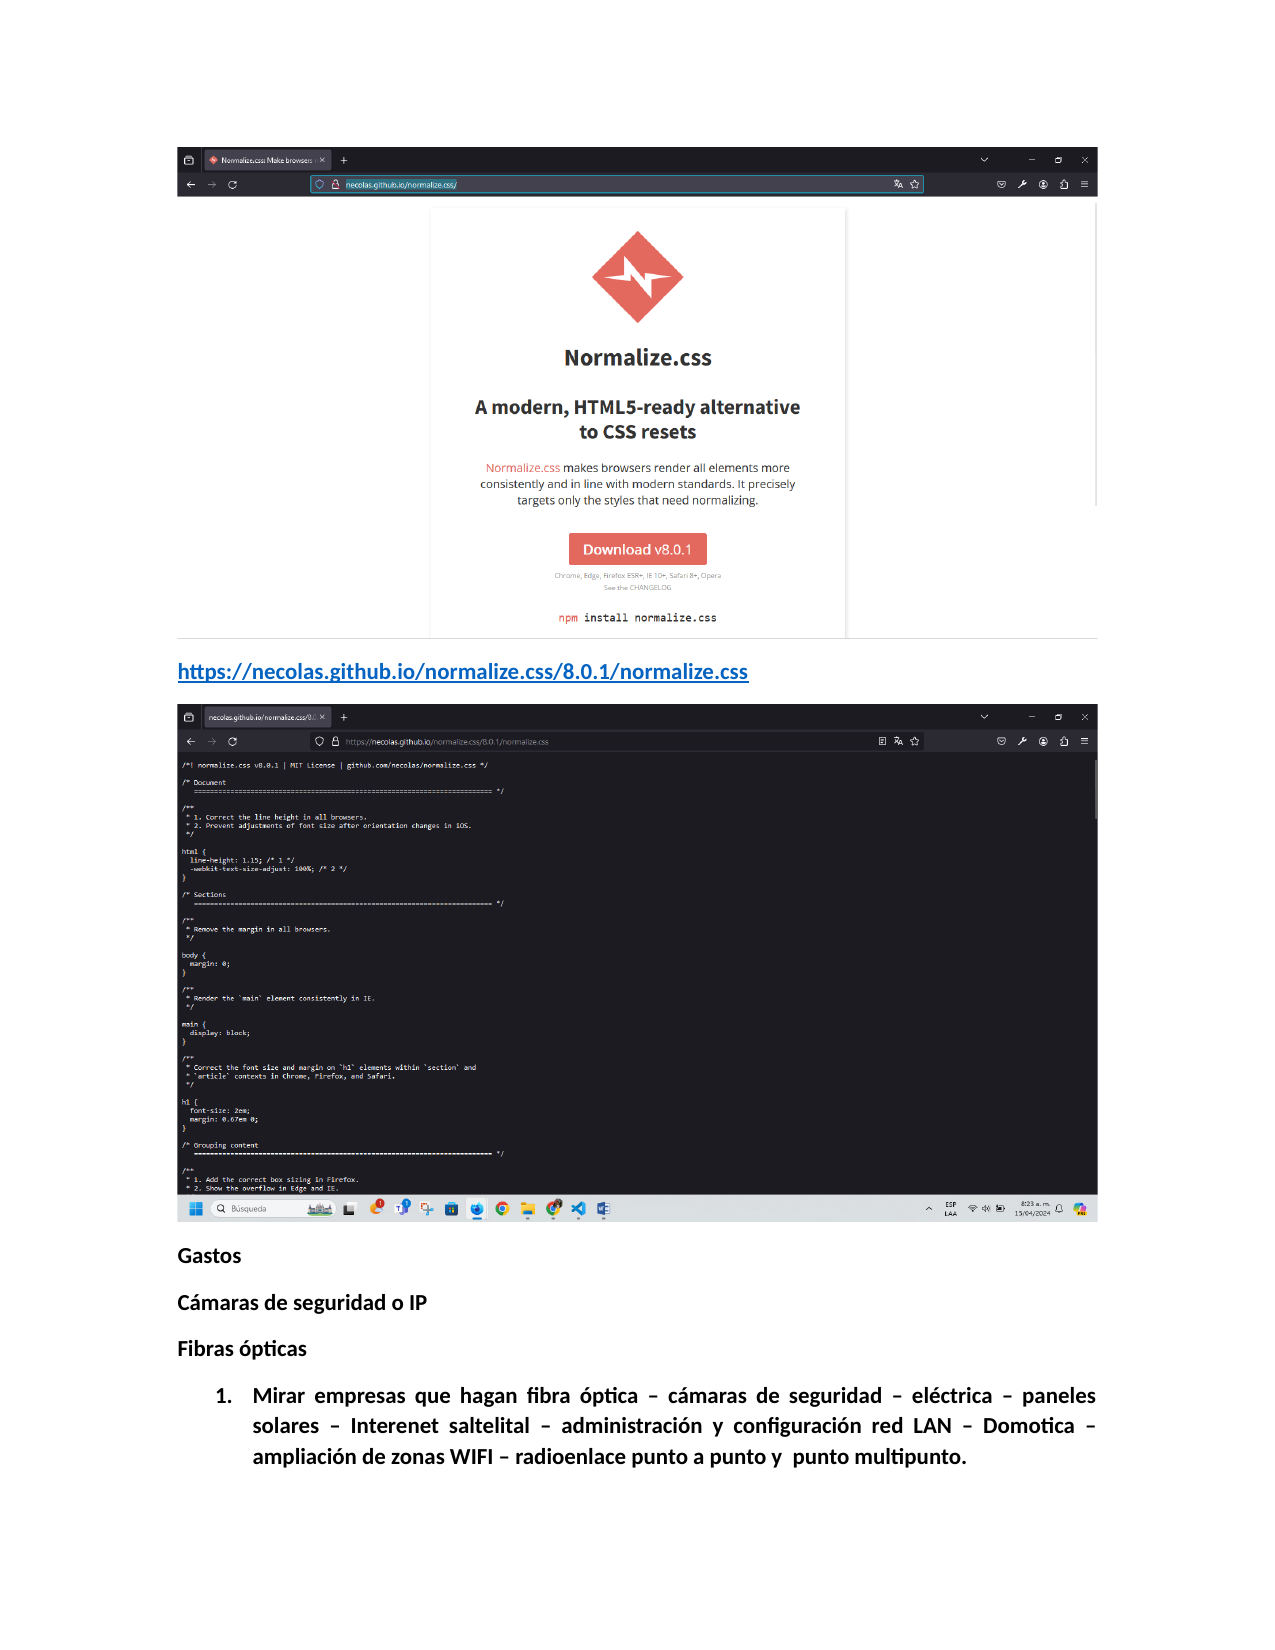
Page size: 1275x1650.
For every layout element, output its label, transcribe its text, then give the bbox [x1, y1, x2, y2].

text Gastos [177, 1241, 1098, 1269]
text https://necolas.github.io/normalize.css/8.0.1/normalize.css [177, 657, 1098, 685]
list Mirar empresas que hagan fibra óptica – cámaras de seguridad – eléctrica – paneles solares – Interenet saltelital – administración y configuración red LAN – Domotica – ampliación de zonas WIFI – radioenlace punto a punto y punto multipunto. [215, 1381, 1098, 1470]
picture [177, 704, 1098, 1222]
picture [177, 147, 1098, 639]
text Fibras ópticas [177, 1334, 1098, 1363]
text Cámaras de seguridad o IP [177, 1288, 1098, 1316]
